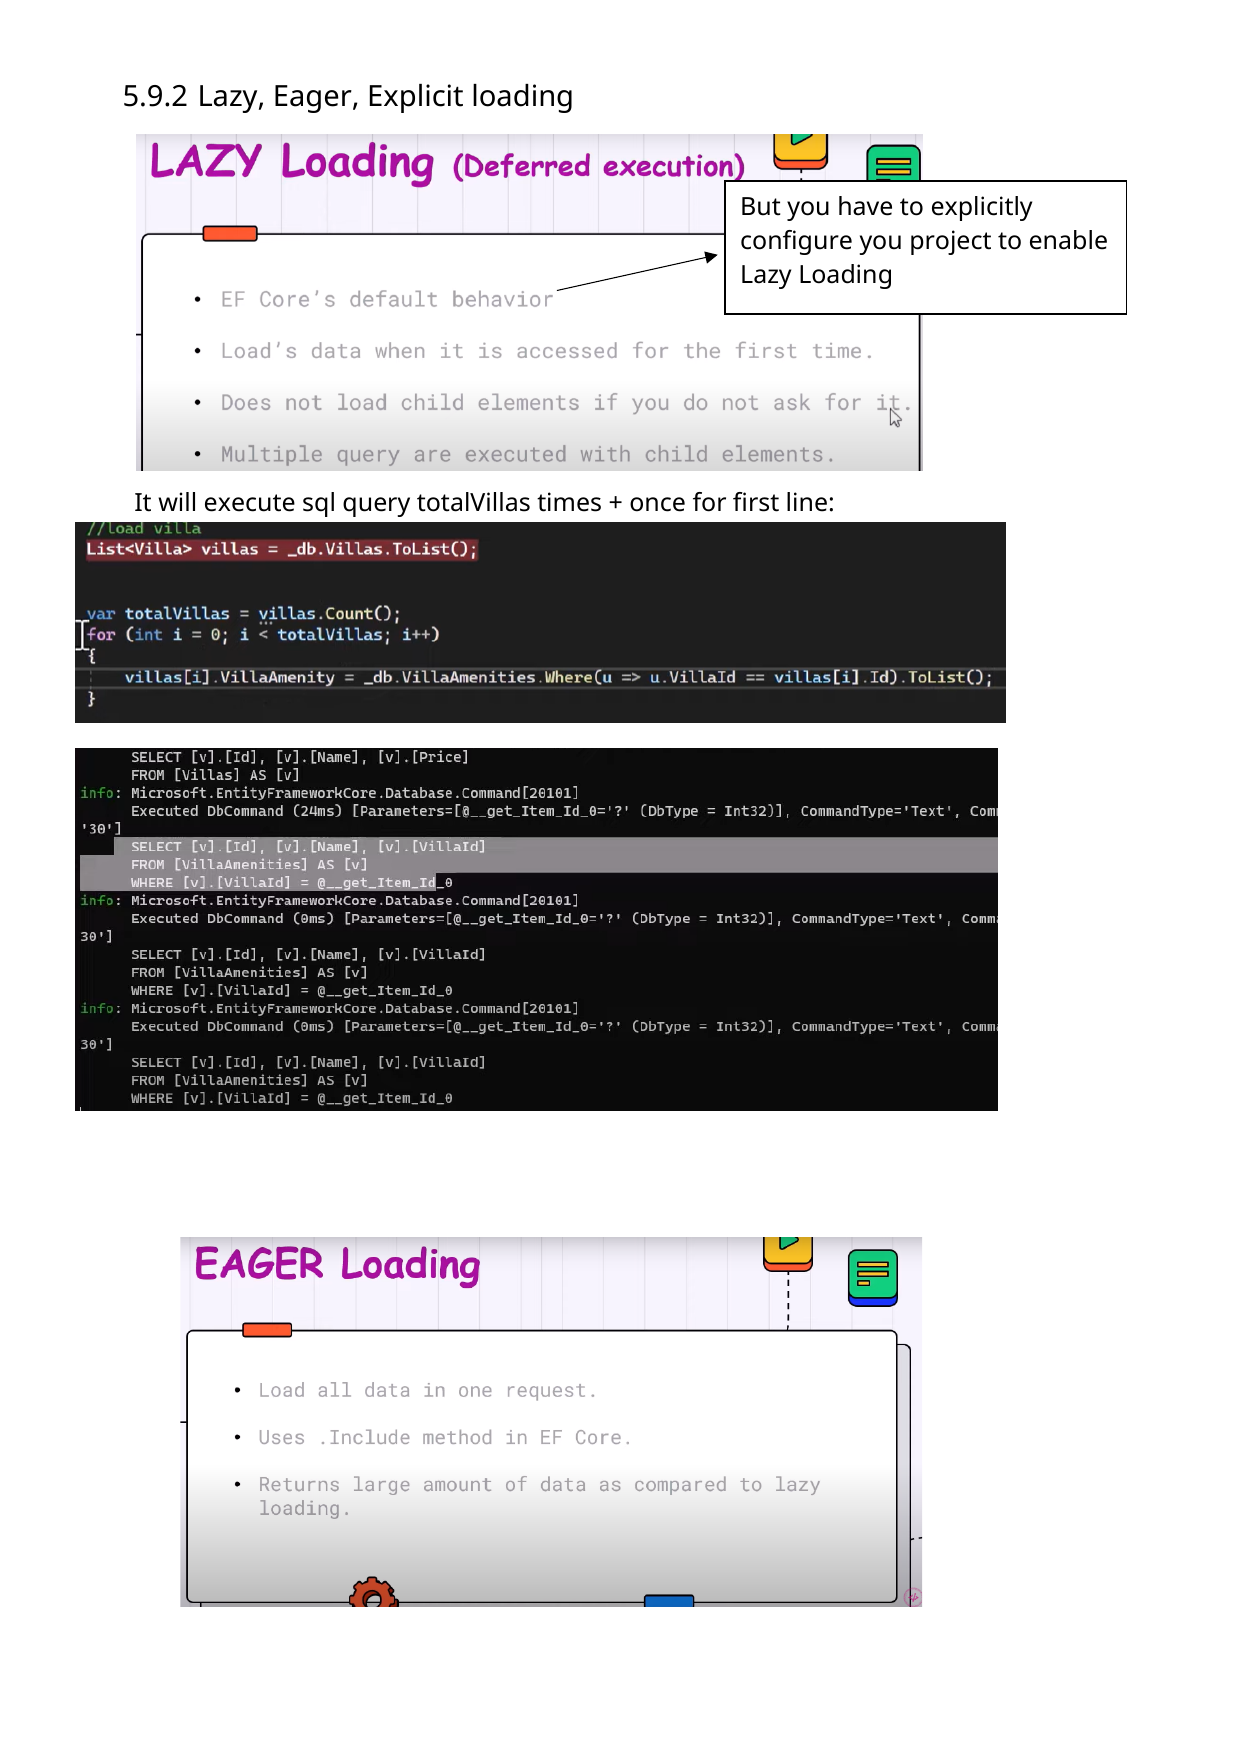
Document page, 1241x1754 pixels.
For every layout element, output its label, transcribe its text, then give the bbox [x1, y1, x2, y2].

picture [180, 1237, 923, 1607]
picture [136, 134, 923, 471]
picture [75, 522, 1006, 723]
picture [75, 748, 998, 1111]
subtitle Lazy, Eager, Explicit loading [122, 75, 1165, 115]
